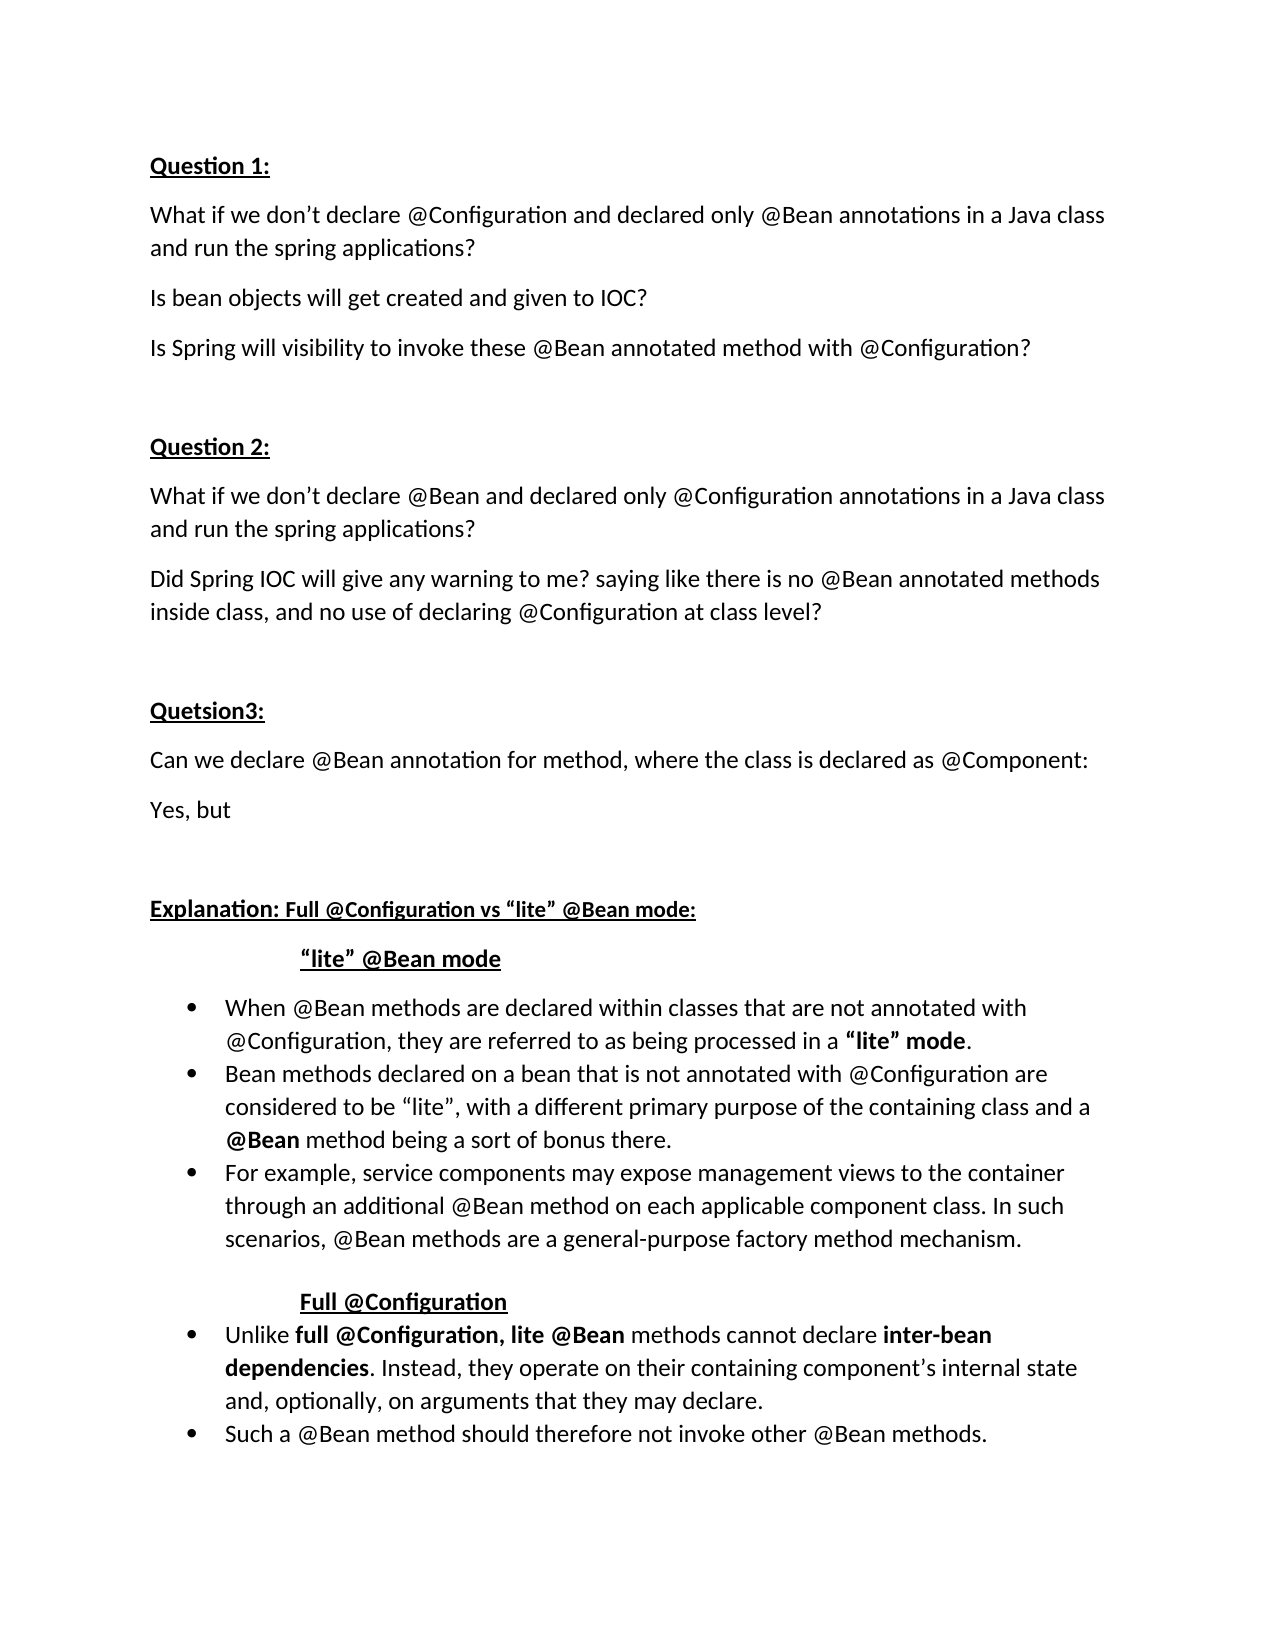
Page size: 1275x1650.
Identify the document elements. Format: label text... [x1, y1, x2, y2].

text Question 2: [150, 431, 1125, 461]
text What if we don’t declare @Configuration and declared only @Bean annotations in a Java class and run the spring applications? [150, 199, 1125, 263]
list Full @Configuration [225, 1286, 1125, 1317]
text Did Spring IOC will give any warning to me? saying like there is no @Bean annotated methods inside class, and no use of declaring @Configuration at class level? [150, 563, 1125, 626]
text Yes, but [150, 794, 1125, 825]
list For example, service components may expose management views to the container through an additional @Bean method on each applicable component class. In such scenarios, @Bean methods are a general-purpose factory method mechanism. [187, 1157, 1125, 1253]
list Unlike full @Configuration, lite @Bean methods cannot declare inter-bean dependencies. Instead, they operate on their containing component’s internal state and, optionally, on arguments that they may declare. [187, 1319, 1125, 1415]
text Explanation: Full @Configuration vs “lite” @Bean mode: [150, 893, 1125, 924]
text Is Spring will visibility to invoke these @Bean annotated method with @Configuration? [150, 332, 1125, 362]
text “lite” @Bean mode [225, 943, 1125, 973]
list When @Bean methods are declared within classes that are not annotated with @Configuration, they are referred to as being processed in a “lite” mode. [187, 992, 1125, 1056]
text Is bean objects will get created and given to IOC? [150, 282, 1125, 313]
text What if we don’t declare @Bean and declared only @Configuration annotations in a Java class and run the spring applications? [150, 480, 1125, 544]
text Question 1: [150, 150, 1125, 181]
list Bean methods declared on a bean that is not annotated with @Configuration are considered to be “lite”, with a different primary purpose of the containing class and a @Bean method being a sort of bonus there. [187, 1058, 1125, 1155]
text Quetsion3: [150, 695, 1125, 726]
list Such a @Bean method should therefore not invoke other @Bean methods. [187, 1418, 1125, 1448]
text Can we declare @Bean annotation for method, where the class is declared as @Component: [150, 744, 1125, 775]
